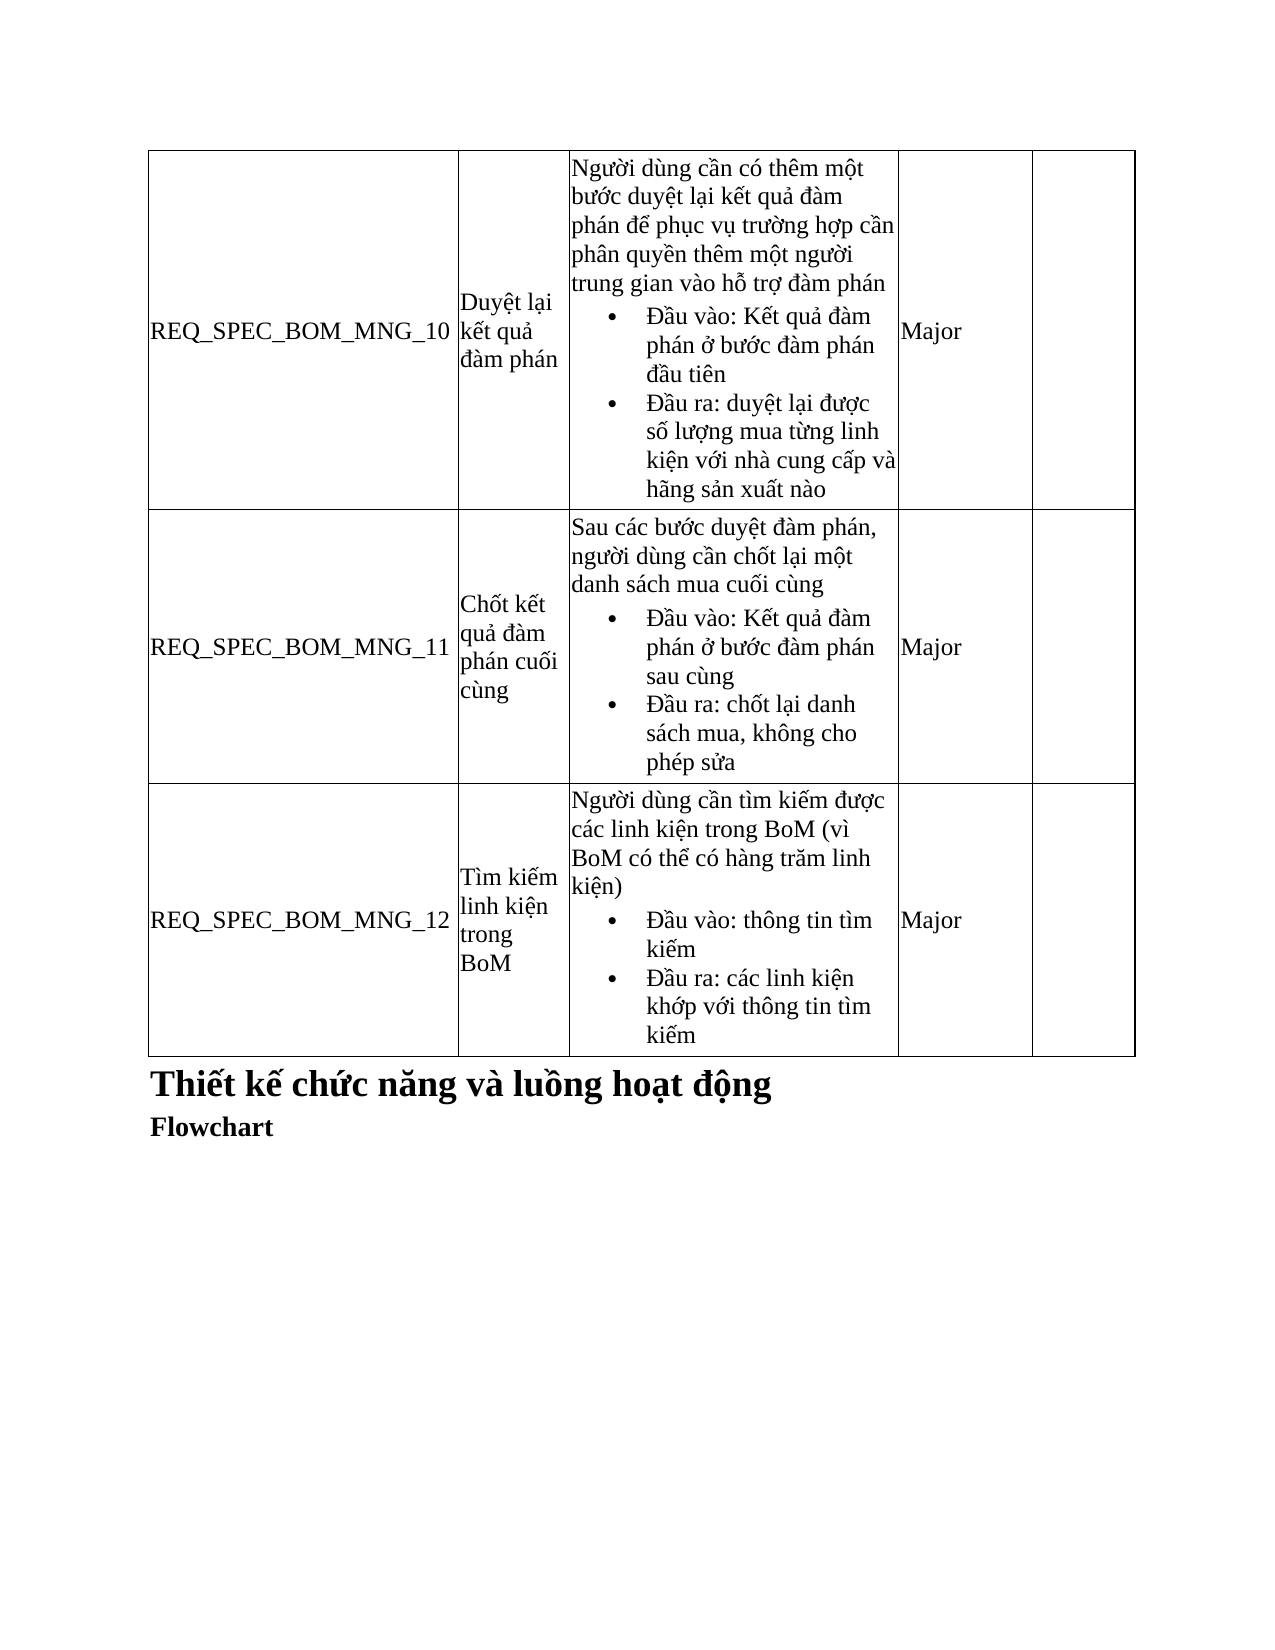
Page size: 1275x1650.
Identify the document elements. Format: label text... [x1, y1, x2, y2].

table_cell Major [899, 151, 1032, 509]
table_cell REQ_SPEC_BOM_MNG_10 [149, 151, 458, 509]
table_cell Chốt kết quả đàm phán cuối cùng [459, 510, 569, 782]
table_cell REQ_SPEC_BOM_MNG_11 [149, 510, 458, 782]
table_cell [1033, 510, 1134, 782]
table_cell Người dùng cần tìm kiếm được các linh kiện trong BoM (vì BoM có thể có hàng trăm linh kiện) Đầu vào: thông tin tìm kiếm Đầu ra: các linh kiện khớp với thông tin tìm kiếm [570, 784, 898, 1056]
table_cell Người dùng cần có thêm một bước duyệt lại kết quả đàm phán để phục vụ trường hợp cần phân quyền thêm một người trung gian vào hỗ trợ đàm phán Đầu vào: Kết quả đàm phán ở bước đàm phán đầu tiên Đầu ra: duyệt lại được số lượng mua từng linh kiện với nhà cung cấp và hãng sản xuất nào [570, 151, 898, 509]
table_cell Sau các bước duyệt đàm phán, người dùng cần chốt lại một danh sách mua cuối cùng Đầu vào: Kết quả đàm phán ở bước đàm phán sau cùng Đầu ra: chốt lại danh sách mua, không cho phép sửa [570, 510, 898, 782]
subtitle Thiết kế chức năng và luồng hoạt động [150, 1062, 1125, 1105]
table_cell [1033, 151, 1134, 509]
table_cell REQ_SPEC_BOM_MNG_12 [149, 784, 458, 1056]
subtitle Flowchart [150, 1110, 1125, 1142]
table_cell [1033, 784, 1134, 1056]
table_cell Duyệt lại kết quả đàm phán [459, 151, 569, 509]
table_cell Major [899, 510, 1032, 782]
table_cell Tìm kiếm linh kiện trong BoM [459, 784, 569, 1056]
table_cell Major [899, 784, 1032, 1056]
